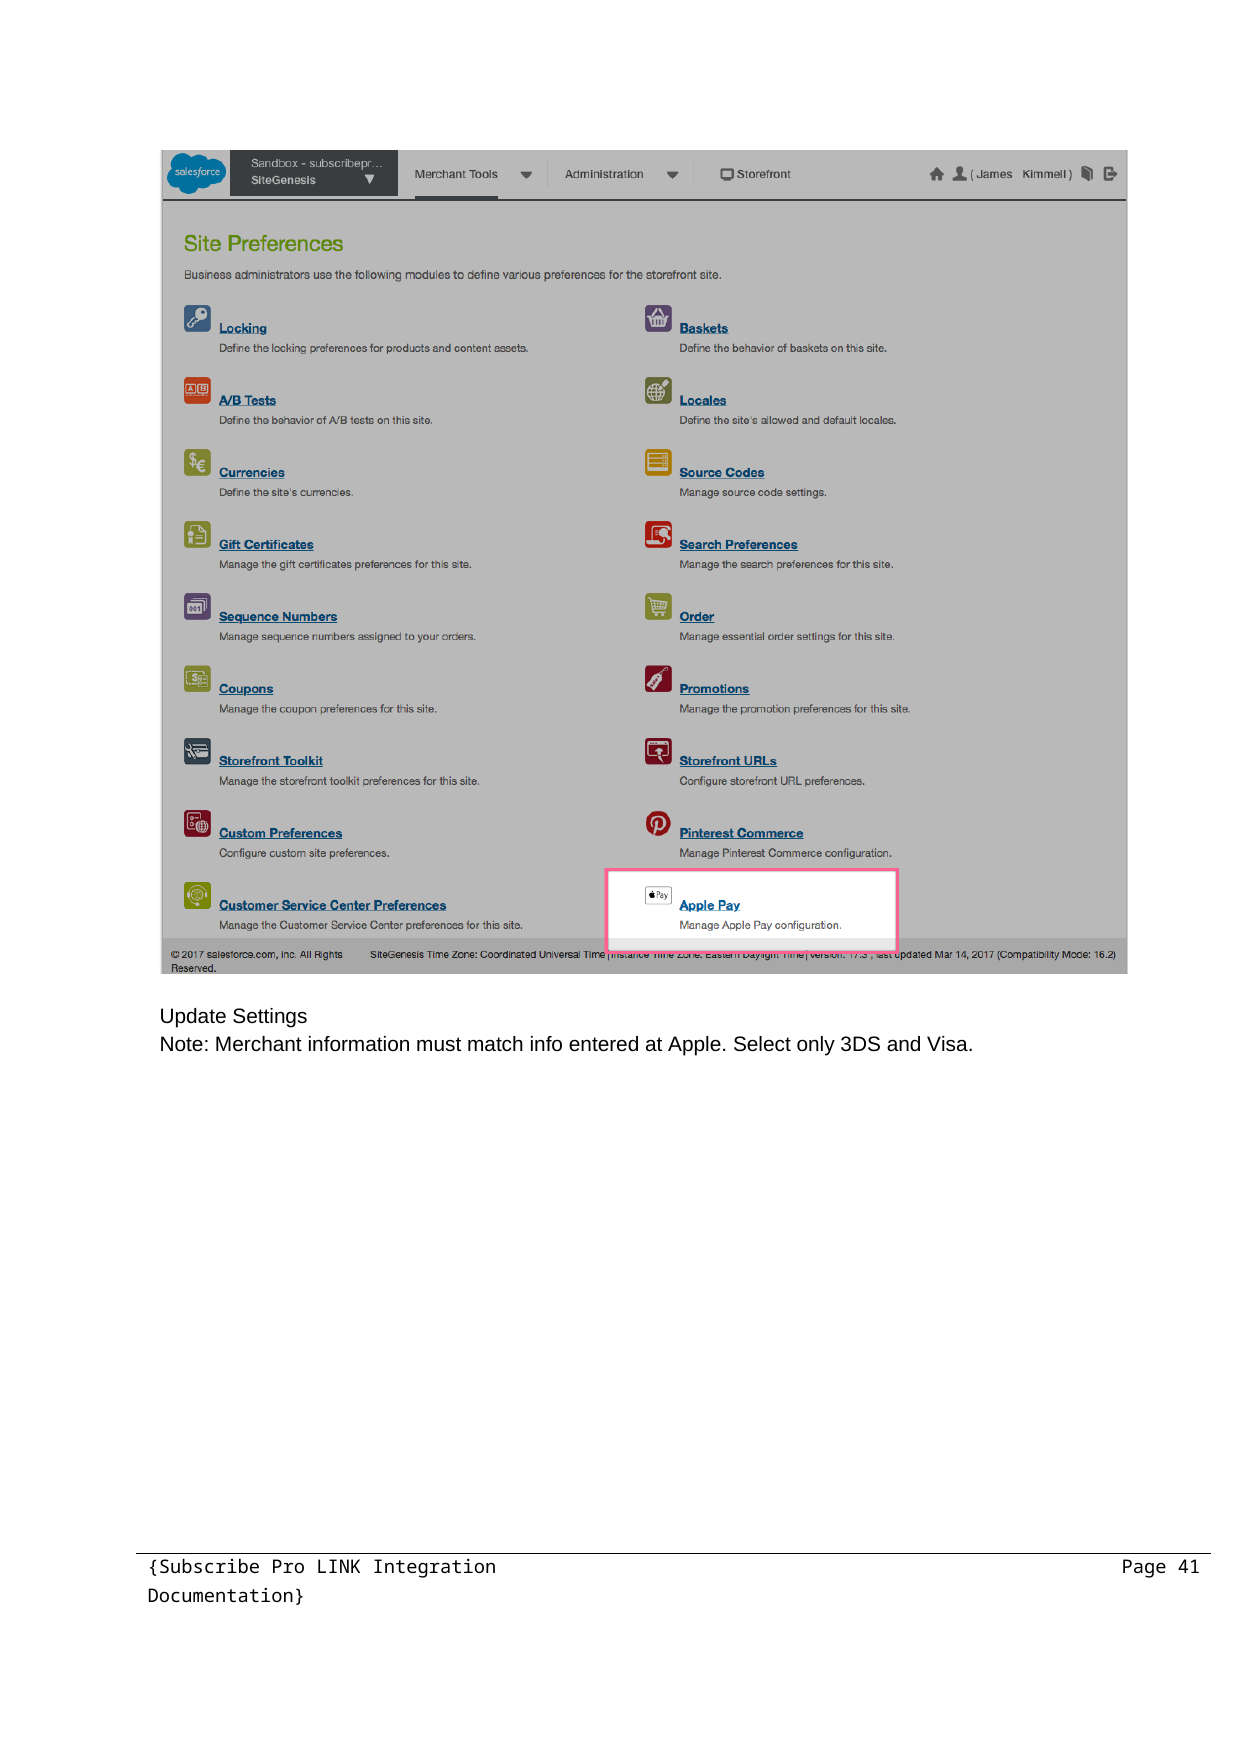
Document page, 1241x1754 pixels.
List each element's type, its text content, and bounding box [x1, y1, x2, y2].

picture [159, 150, 1129, 974]
text Update Settings [159, 1004, 1128, 1028]
text Note: Merchant information must match info entered at Apple. Select only 3DS and Visa. [159, 1032, 1128, 1056]
